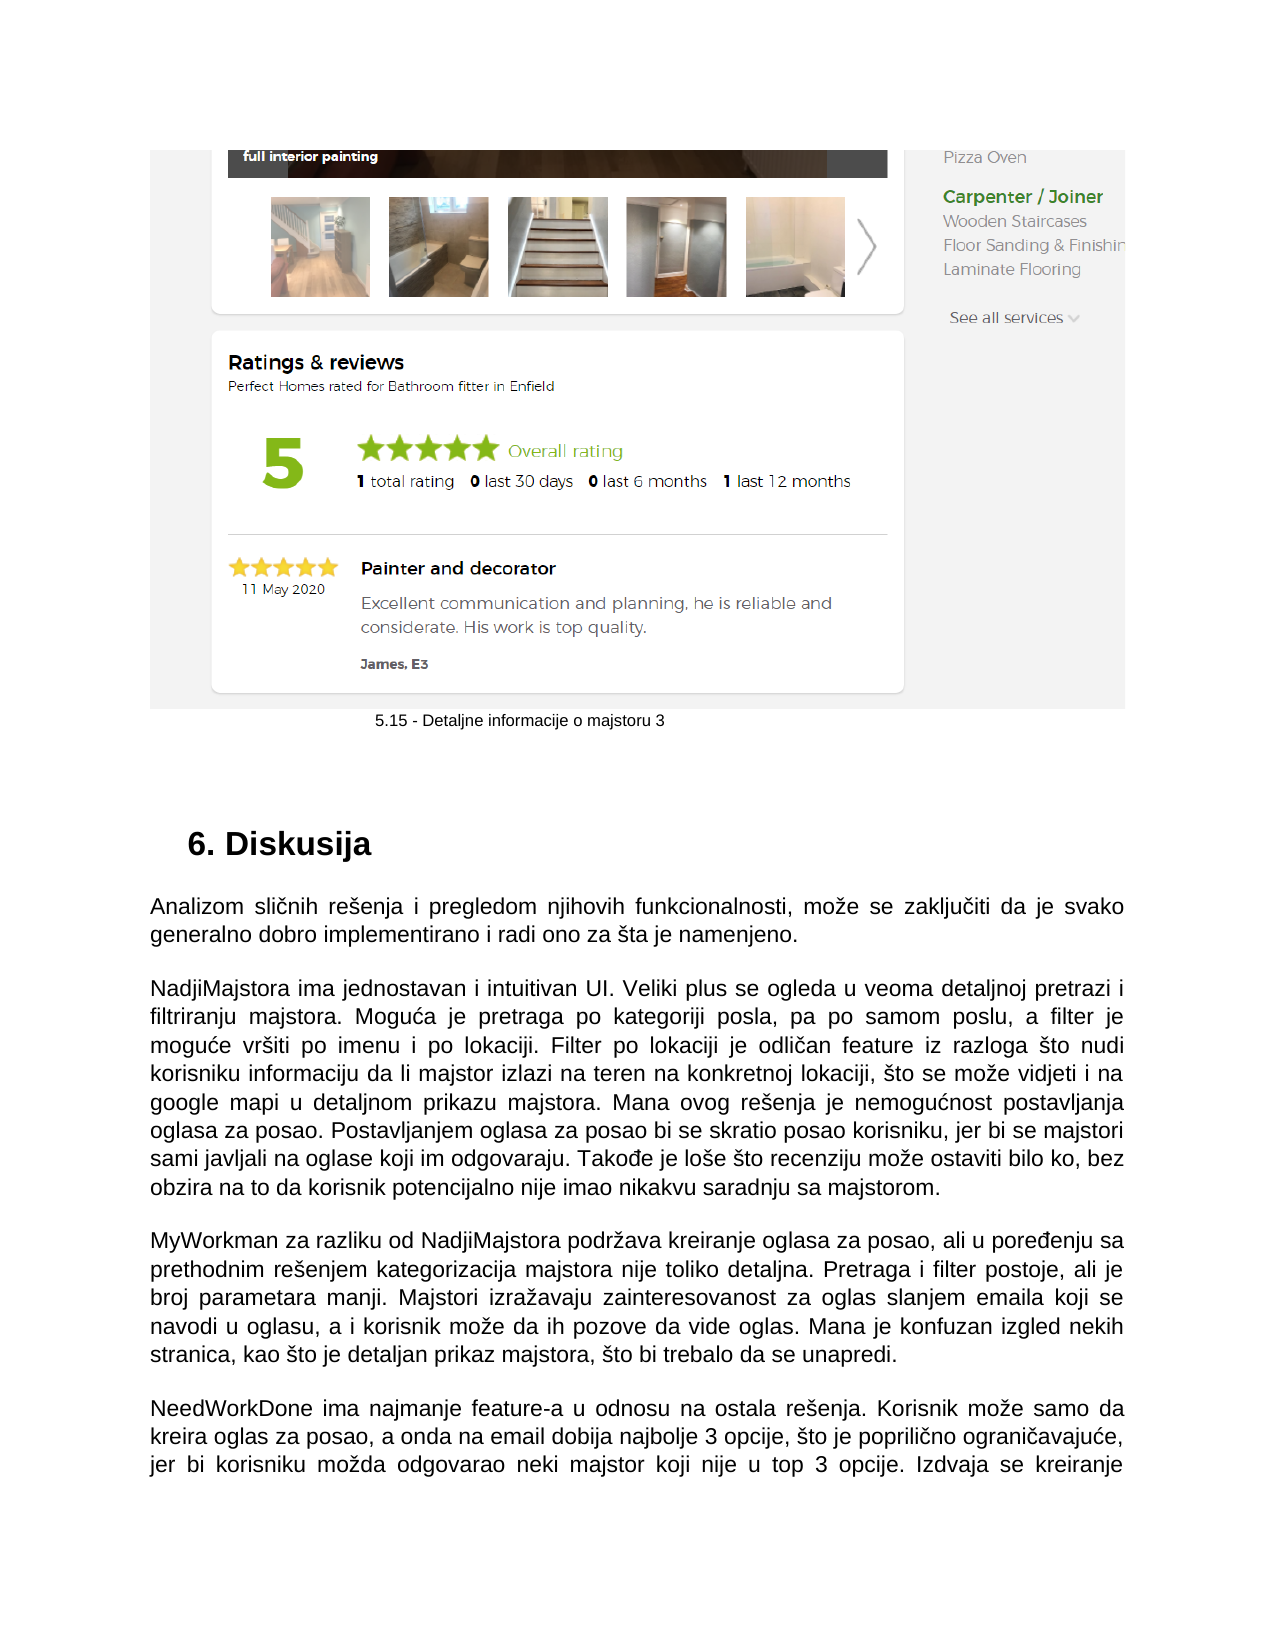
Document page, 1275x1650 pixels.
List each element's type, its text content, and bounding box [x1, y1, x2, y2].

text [150, 1394, 1125, 1478]
text 5.15 - Detaljne informacije o majstoru 3 [150, 709, 1125, 730]
picture [150, 150, 1125, 709]
text NadjiMajstora ima jednostavan i intuitivan UI. Veliki plus se ogleda u veoma detaljnoj pretrazi i filtriranju majstora. Moguća je pretraga po kategoriji posla, pa po samom poslu, a filter je moguće vršiti po imenu i po lokaciji. Filter po lokaciji je odličan feature iz razloga što nudi korisniku informaciju da li majstor izlazi na teren na konkretnoj lokaciji, što se može vidjeti i na google mapi u detaljnom prikazu majstora. Mana ovog rešenja je nemogućnost postavljanja oglasa za posao. Postavljanjem oglasa za posao bi se skratio posao korisniku, jer bi se majstori sami javljali na oglase koji im odgovaraju. Takođe je loše što recenziju može ostaviti bilo ko, bez obzira na to da korisnik potencijalno nije imao nikakvu saradnju sa majstorom. [150, 975, 1125, 1200]
text MyWorkman za razliku od NadjiMajstora podržava kreiranje oglasa za posao, ali u poređenju sa prethodnim rešenjem kategorizacija majstora nije toliko detaljna. Pretraga i filter postoje, ali je broj parametara manji. Majstori izražavaju zainteresovanost za oglas slanjem emaila koji se navodi u oglasu, a i korisnik može da ih pozove da vide oglas. Mana je konfuzan izgled nekih stranica, kao što je detaljan prikaz majstora, što bi trebalo da se unapredi. [150, 1227, 1125, 1367]
text Analizom sličnih rešenja i pregledom njihovih funkcionalnosti, može se zaključiti da je svako generalno dobro implementirano i radi ono za šta je namenjeno. [150, 893, 1125, 948]
list Diskusija [187, 824, 1125, 862]
